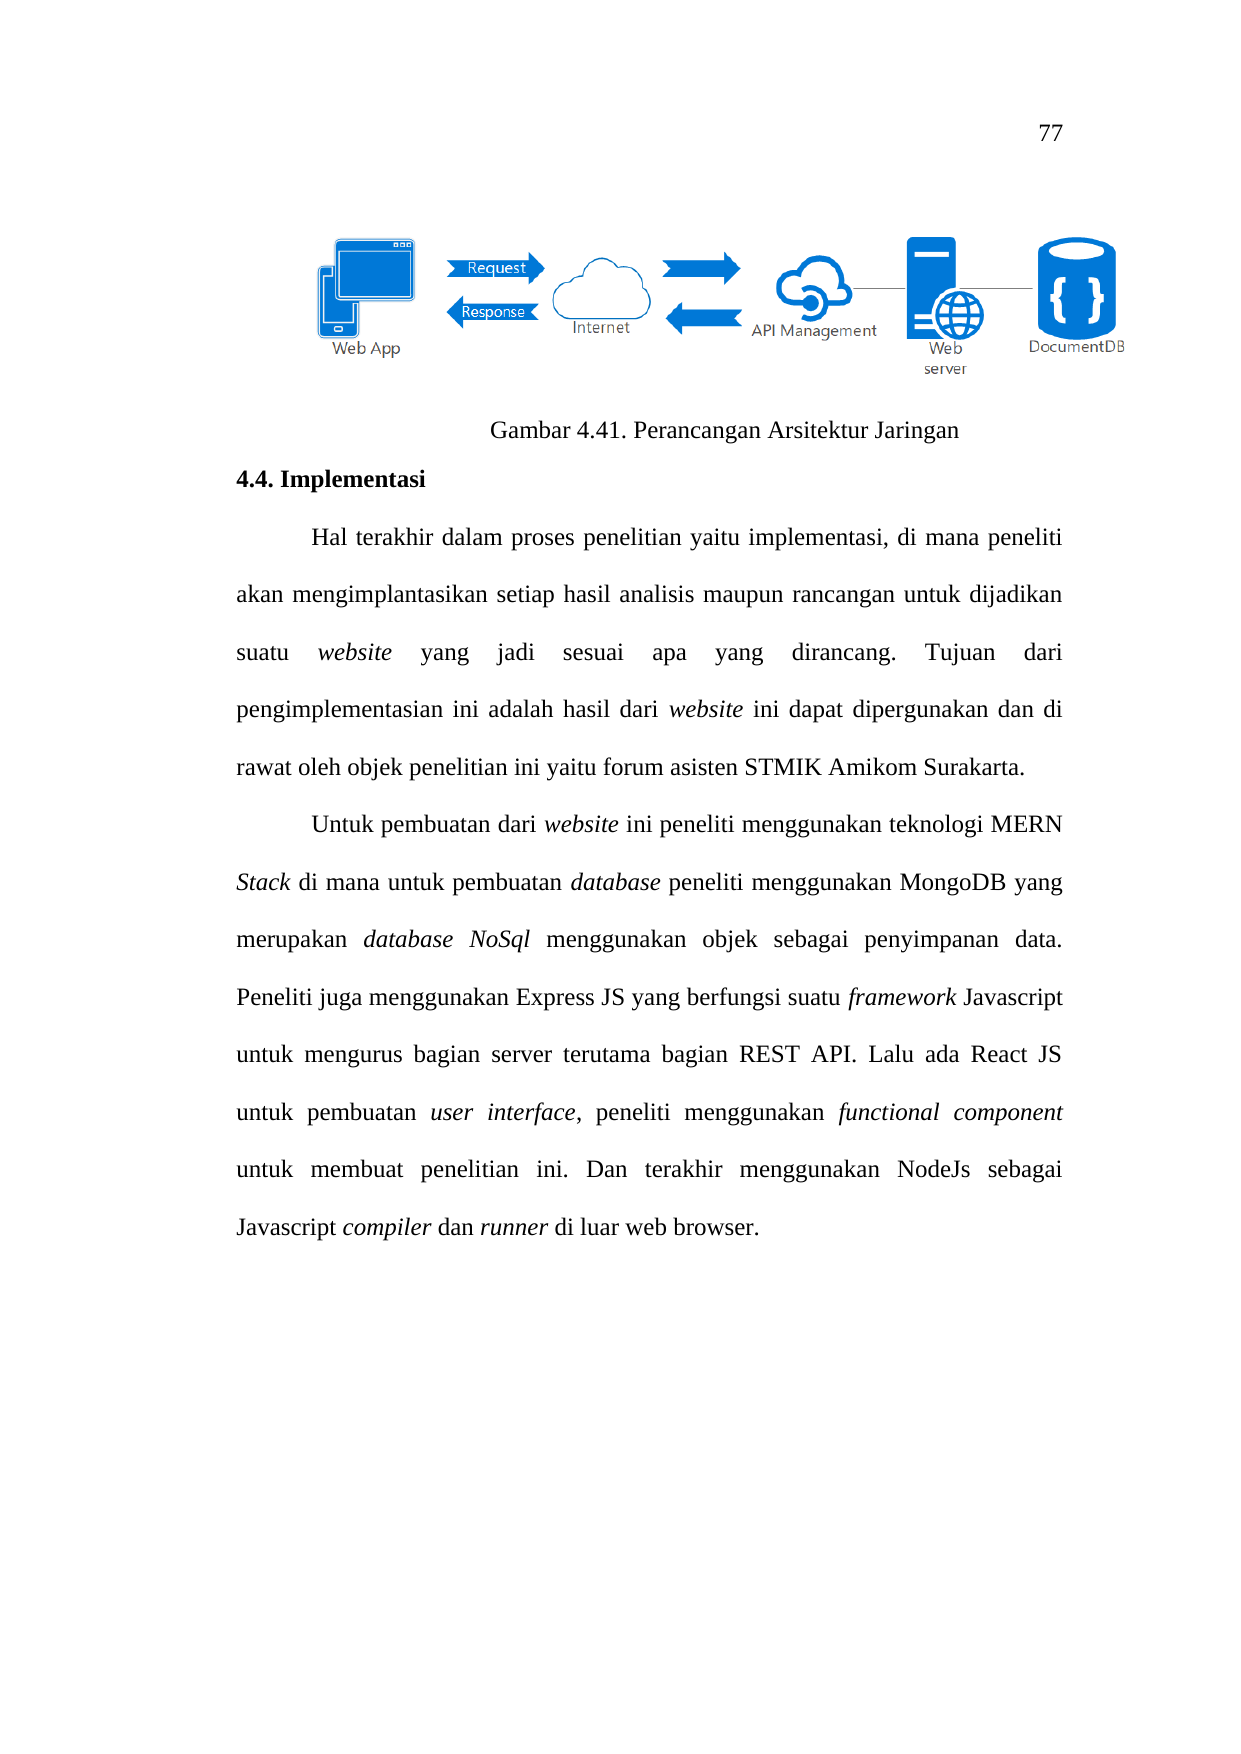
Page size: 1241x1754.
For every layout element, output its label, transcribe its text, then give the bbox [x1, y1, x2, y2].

picture [311, 236, 1138, 387]
text Gambar 4.41. Perancangan Arsitektur Jaringan [311, 415, 1063, 444]
text Hal terakhir dalam proses penelitian yaitu implementasi, di mana peneliti akan mengimplantasikan setiap hasil analisis maupun rancangan untuk dijadikan suatu website yang jadi sesuai apa yang dirancang. Tujuan dari pengimplementasian ini adalah hasil dari website ini dapat dipergunakan dan di rawat oleh objek penelitian ini yaitu forum asisten STMIK Amikom Surakarta. [236, 522, 1063, 781]
text Untuk pembuatan dari website ini peneliti menggunakan teknologi MERN Stack di mana untuk pembuatan database peneliti menggunakan MongoDB yang merupakan database NoSql menggunakan objek sebagai penyimpanan data. Peneliti juga menggunakan Express JS yang berfungsi suatu framework Javascript untuk mengurus bagian server terutama bagian REST API. Lalu ada React JS untuk pembuatan user interface, peneliti menggunakan functional component untuk membuat penelitian ini. Dan terakhir menggunakan NodeJs sebagai Javascript compiler dan runner di luar web browser. [236, 809, 1063, 1241]
subtitle 4.4. Implementasi [236, 464, 1063, 493]
